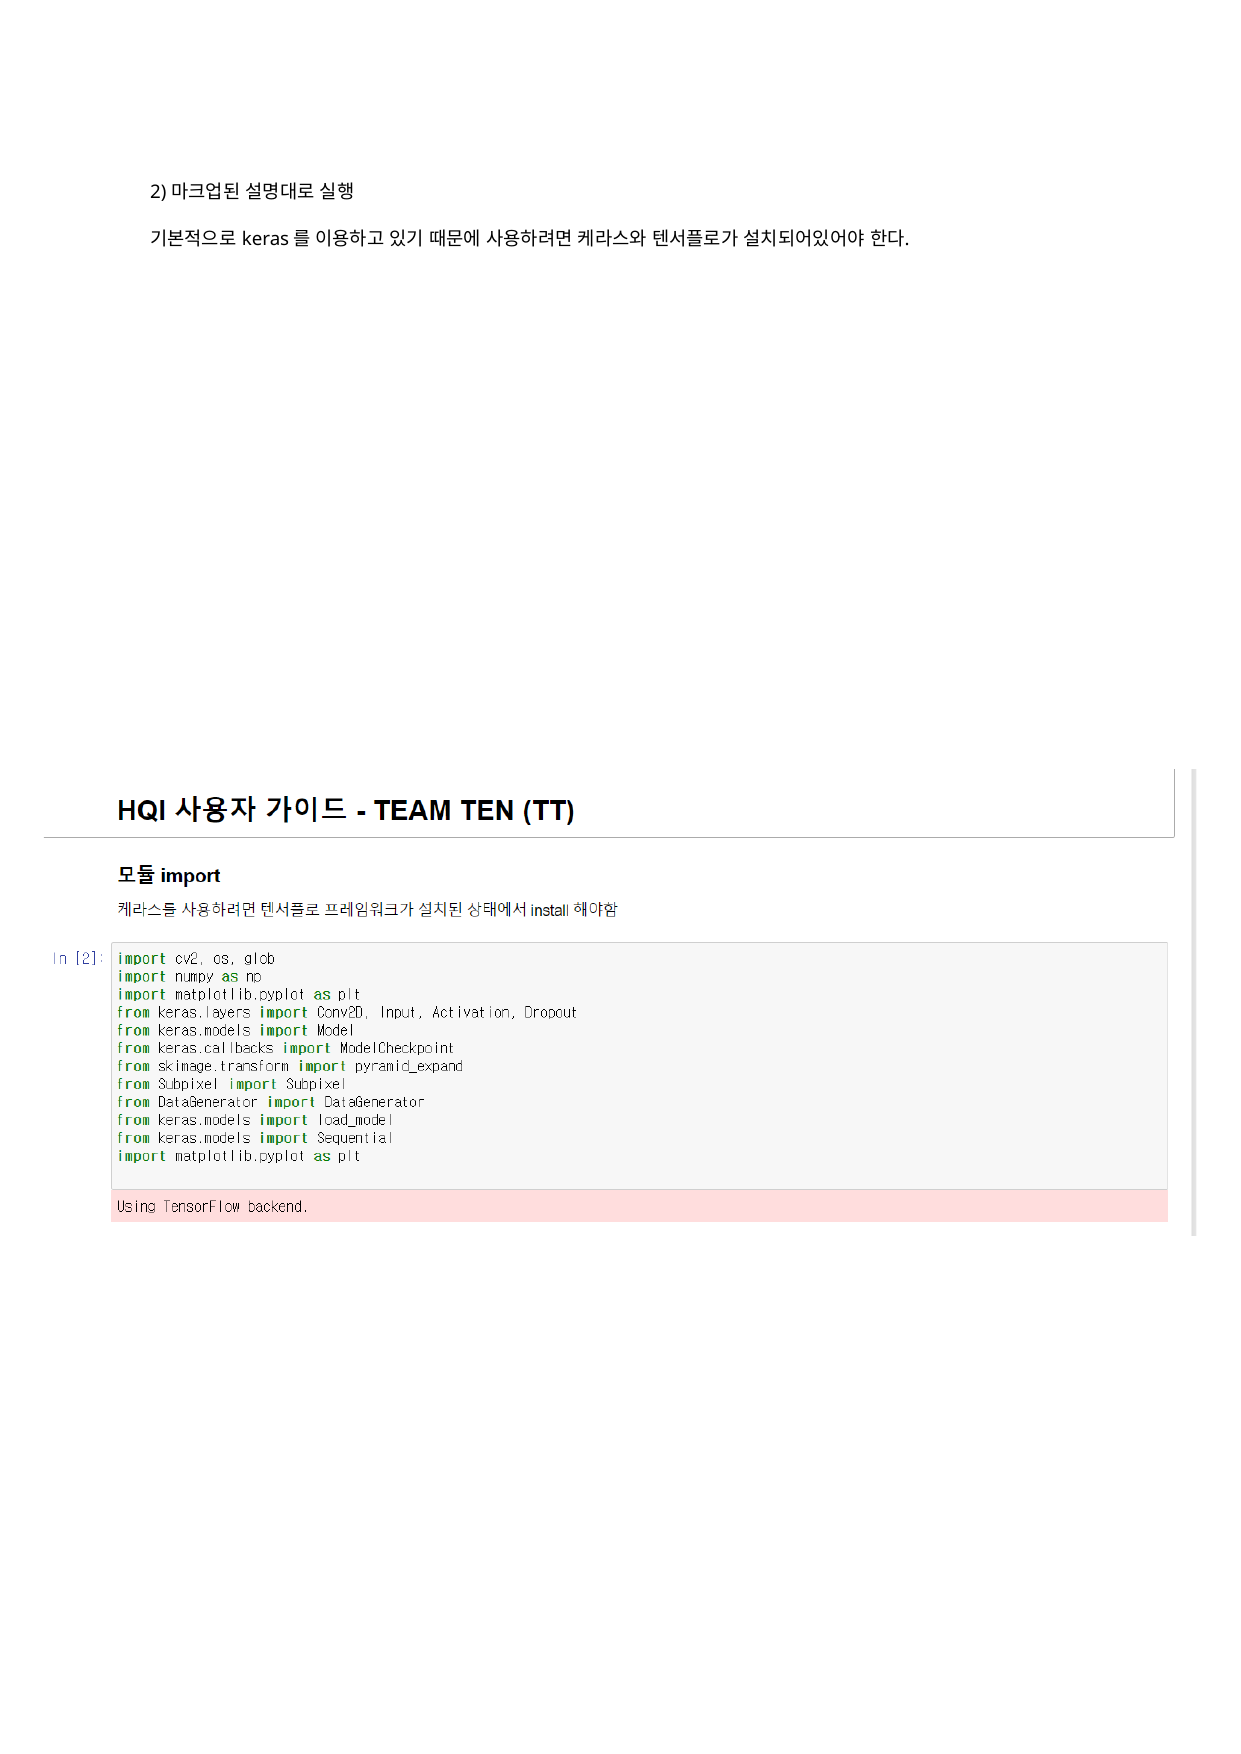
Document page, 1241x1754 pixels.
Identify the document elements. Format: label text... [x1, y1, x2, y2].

picture [43, 769, 1197, 1236]
text 기본적으로 keras를 이용하고 있기 때문에 사용하려면 케라스와 텐서플로가 설치되어있어야 한다. [150, 223, 1090, 250]
text 2) 마크업된 설명대로 실행 [150, 177, 1090, 204]
